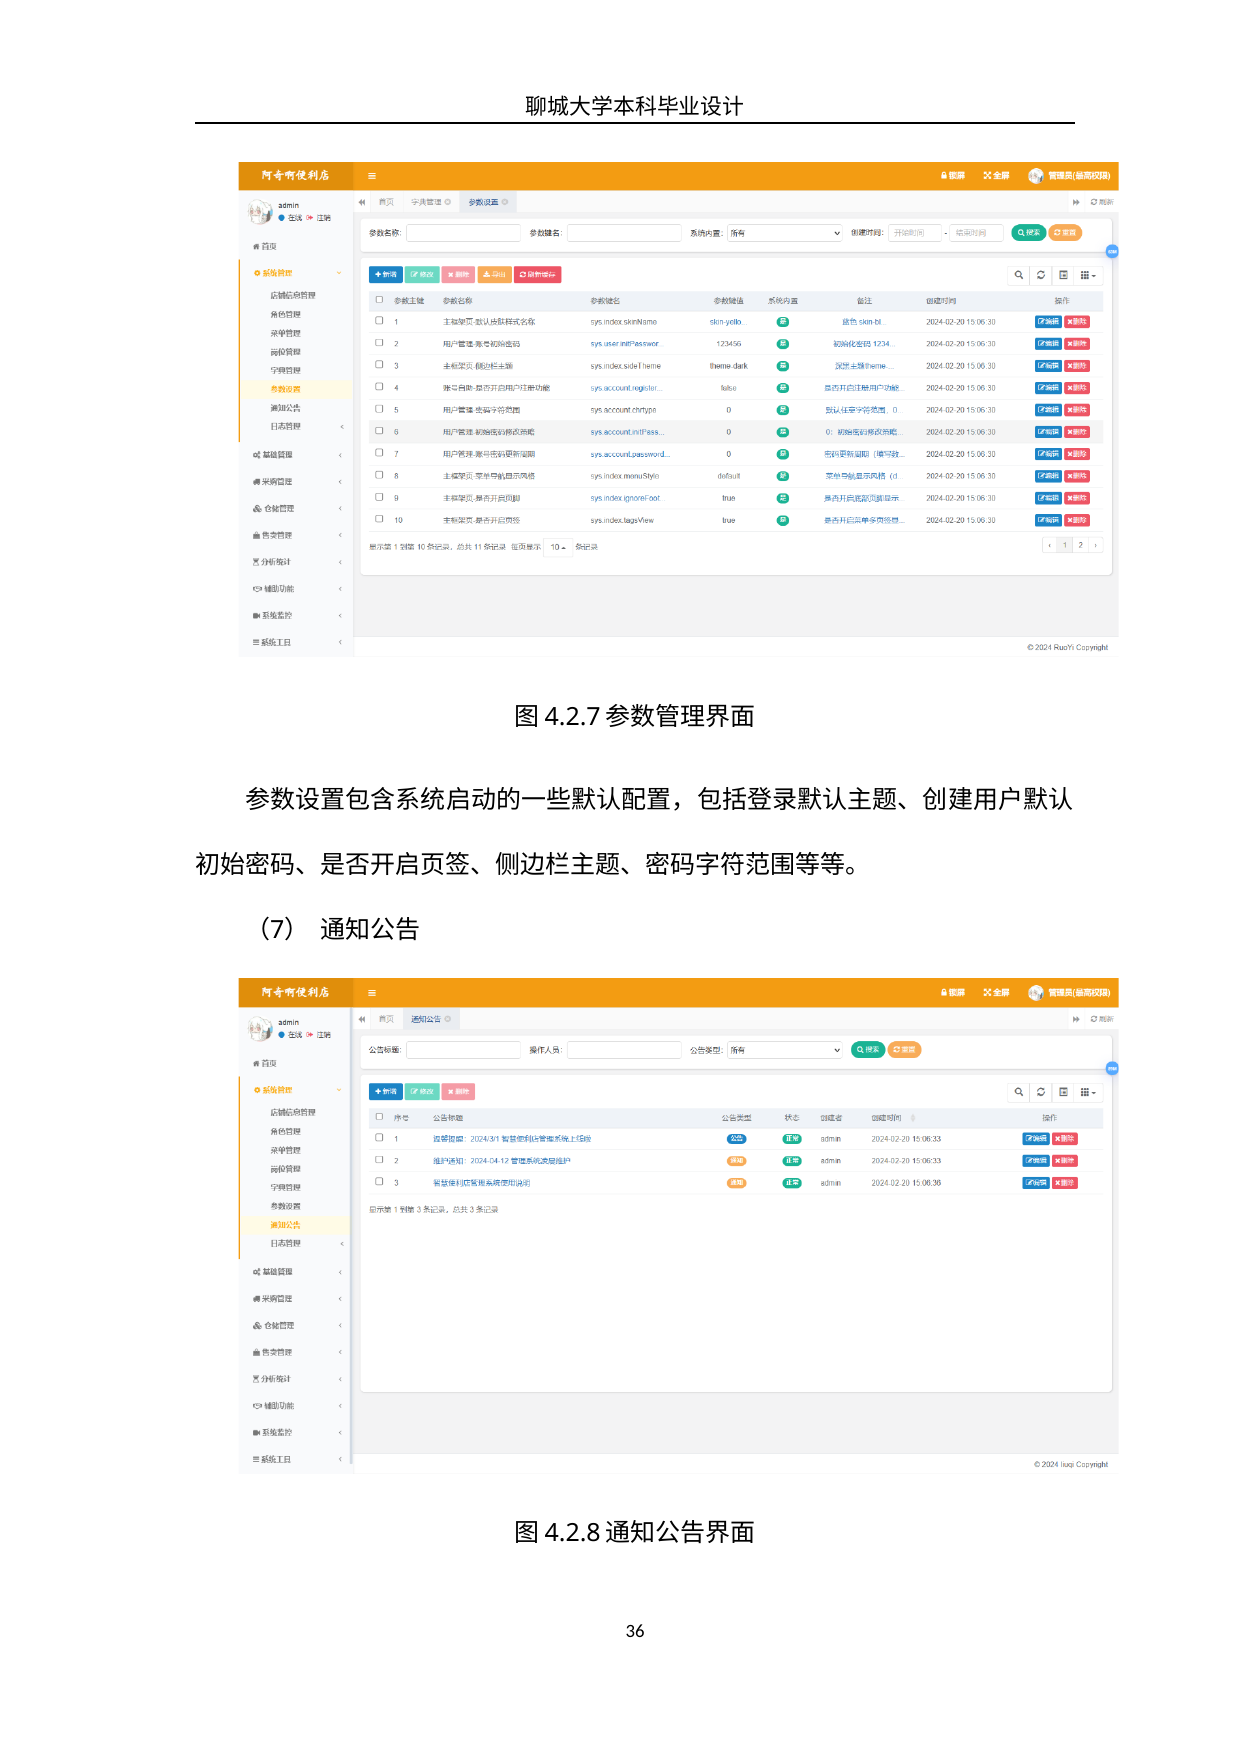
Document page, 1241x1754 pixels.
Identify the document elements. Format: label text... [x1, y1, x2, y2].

list 通知公告 [245, 895, 1075, 960]
picture [238, 978, 1119, 1474]
picture [238, 162, 1119, 657]
text 图4.2.7参数管理界面 [195, 682, 1075, 747]
list 参数设置包含系统启动的一些默认配置，包括登录默认主题、创建用户默认初始密码、是否开启页签、侧边栏主题、密码字符范围等等。 [195, 765, 1075, 895]
text 图4.2.8通知公告界面 [195, 1498, 1075, 1563]
